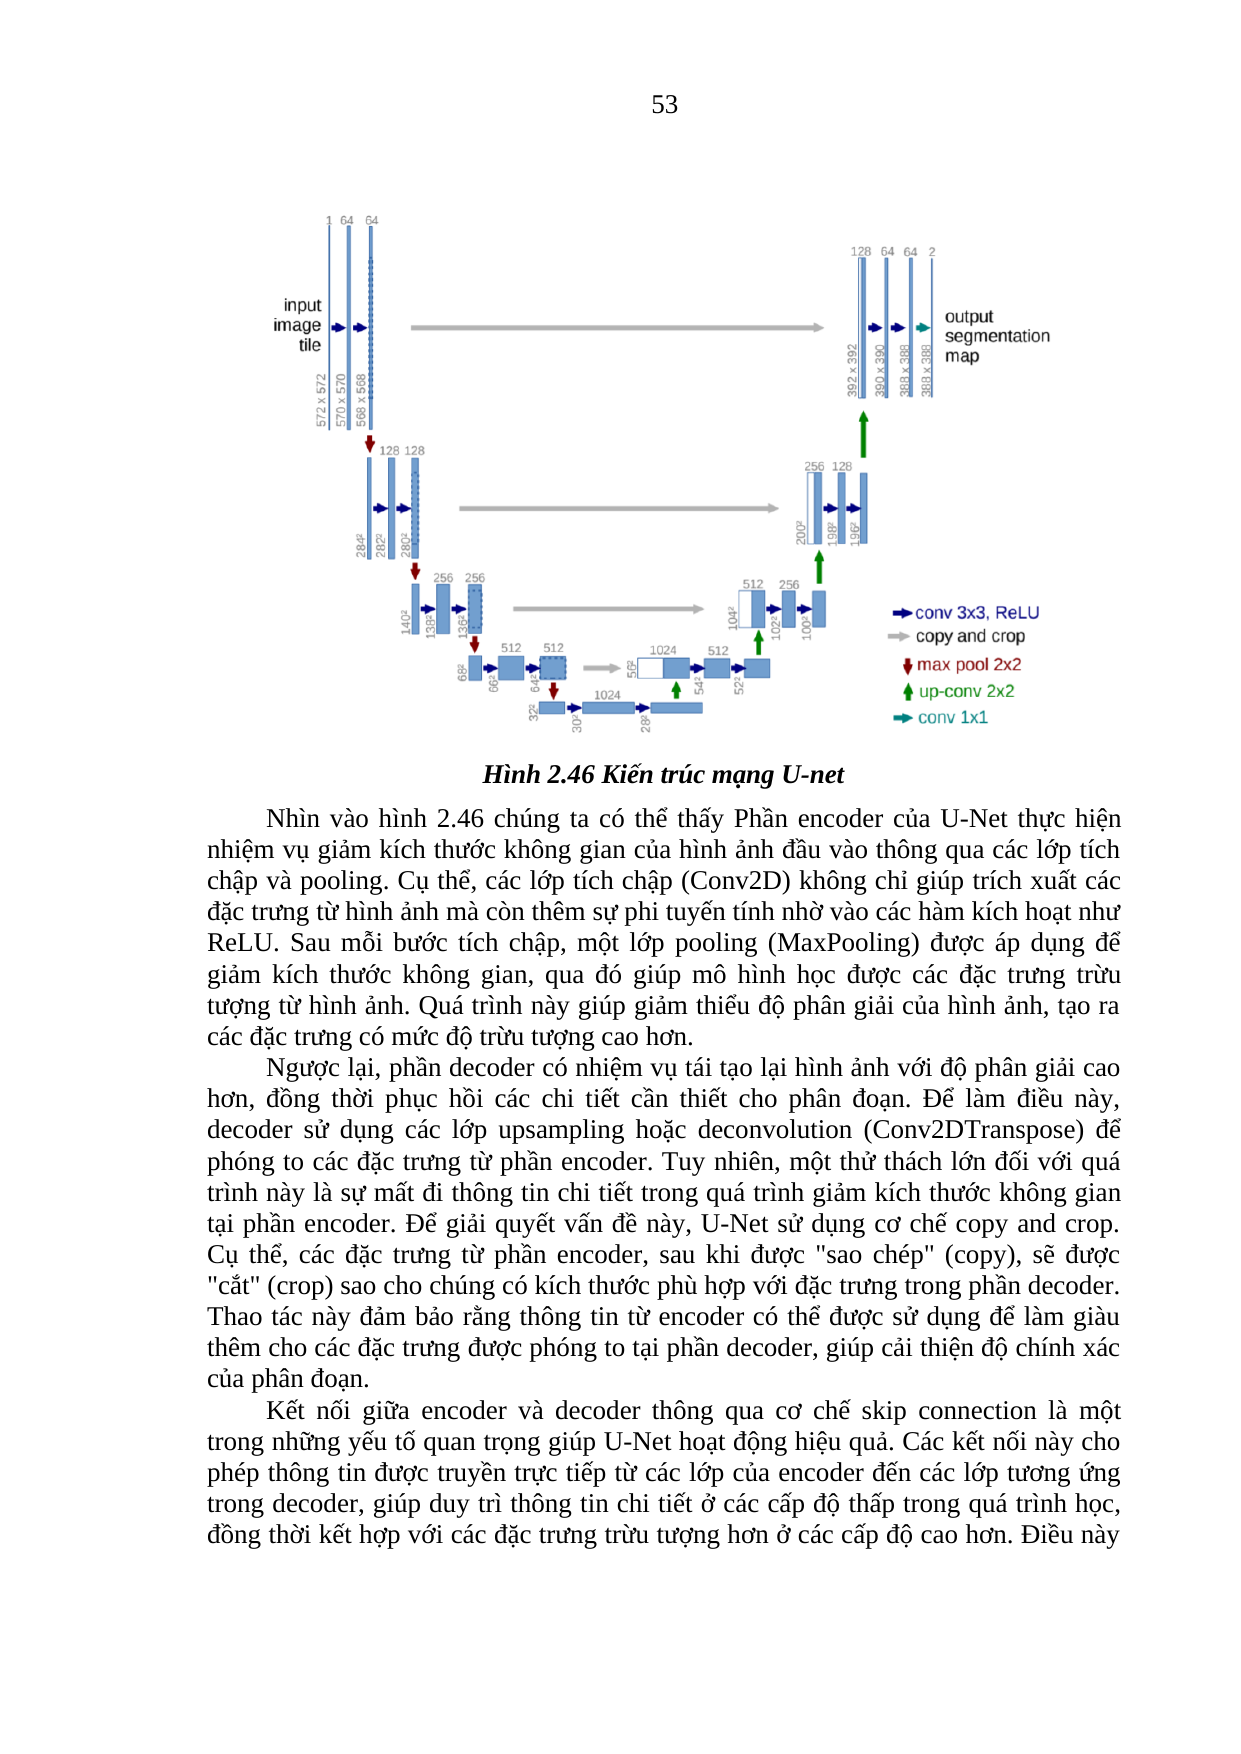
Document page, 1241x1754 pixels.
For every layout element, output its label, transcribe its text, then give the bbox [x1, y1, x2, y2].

picture [273, 206, 1056, 746]
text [207, 1394, 1122, 1549]
text Ngược lại, phần decoder có nhiệm vụ tái tạo lại hình ảnh với độ phân giải cao hơn, đồng thời phục hồi các chi tiết cần thiết cho phân đoạn. Để làm điều này, decoder sử dụng các lớp upsampling hoặc deconvolution (Conv2DTranspose) để phóng to các đặc trưng từ phần encoder. Tuy nhiên, một thử thách lớn đối với quá trình này là sự mất đi thông tin chi tiết trong quá trình giảm kích thước không gian tại phần encoder. Để giải quyết vấn đề này, U-Net sử dụng cơ chế copy and crop. Cụ thể, các đặc trưng từ phần encoder, sau khi được "sao chép" (copy), sẽ được "cắt" (crop) sao cho chúng có kích thước phù hợp với đặc trưng trong phần decoder. Thao tác này đảm bảo rằng thông tin từ encoder có thể được sử dụng để làm giàu thêm cho các đặc trưng được phóng to tại phần decoder, giúp cải thiện độ chính xác của phân đoạn. [207, 1051, 1122, 1394]
text Nhìn vào hình 2.46 chúng ta có thể thấy Phần encoder của U-Net thực hiện nhiệm vụ giảm kích thước không gian của hình ảnh đầu vào thông qua các lớp tích chập và pooling. Cụ thể, các lớp tích chập (Conv2D) không chỉ giúp trích xuất các đặc trưng từ hình ảnh mà còn thêm sự phi tuyến tính nhờ vào các hàm kích hoạt như ReLU. Sau mỗi bước tích chập, một lớp pooling (MaxPooling) được áp dụng để giảm kích thước không gian, qua đó giúp mô hình học được các đặc trưng trừu tượng từ hình ảnh. Quá trình này giúp giảm thiểu độ phân giải của hình ảnh, tạo ra các đặc trưng có mức độ trừu tượng cao hơn. [207, 802, 1122, 1051]
text Hình 2.46 Kiến trúc mạng U-net [207, 758, 1122, 789]
